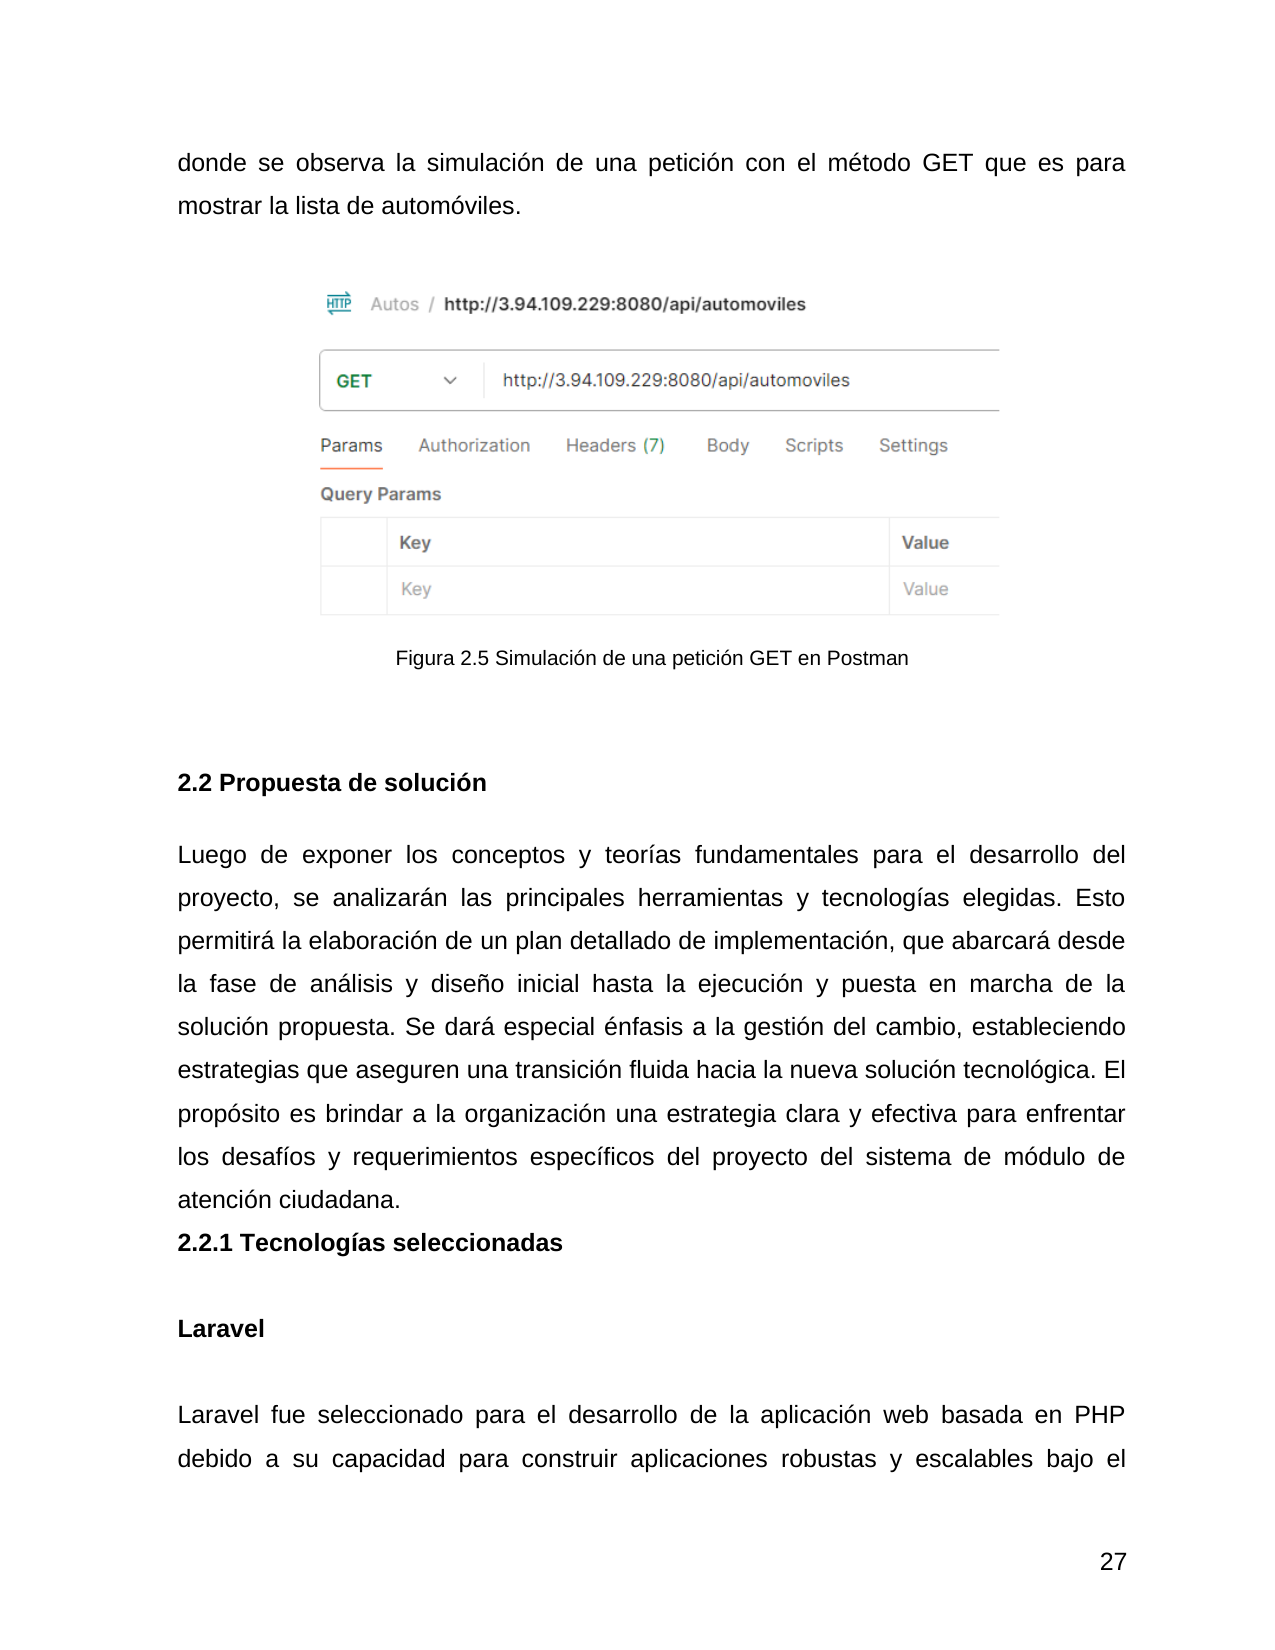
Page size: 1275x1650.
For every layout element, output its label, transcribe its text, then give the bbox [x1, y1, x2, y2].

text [177, 1401, 1127, 1472]
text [177, 148, 1127, 219]
text 2.2.1 Tecnologías seleccionadas [177, 1228, 1127, 1300]
picture [305, 277, 1000, 632]
subtitle Propuesta de solución [177, 768, 1127, 797]
text Luego de exponer los conceptos y teorías fundamentales para el desarrollo del proyecto, se analizarán las principales herramientas y tecnologías elegidas. Esto permitirá la elaboración de un plan detallado de implementación, que abarcará desde la fase de análisis y diseño inicial hasta la ejecución y puesta en marcha de la solución propuesta. Se dará especial énfasis a la gestión del cambio, estableciendo estrategias que aseguren una transición fluida hacia la nueva solución tecnológica. El propósito es brindar a la organización una estrategia clara y efectiva para enfrentar los desafíos y requerimientos específicos del proyecto del sistema de módulo de atención ciudadana. [177, 840, 1127, 1214]
text Laravel [177, 1314, 1127, 1386]
